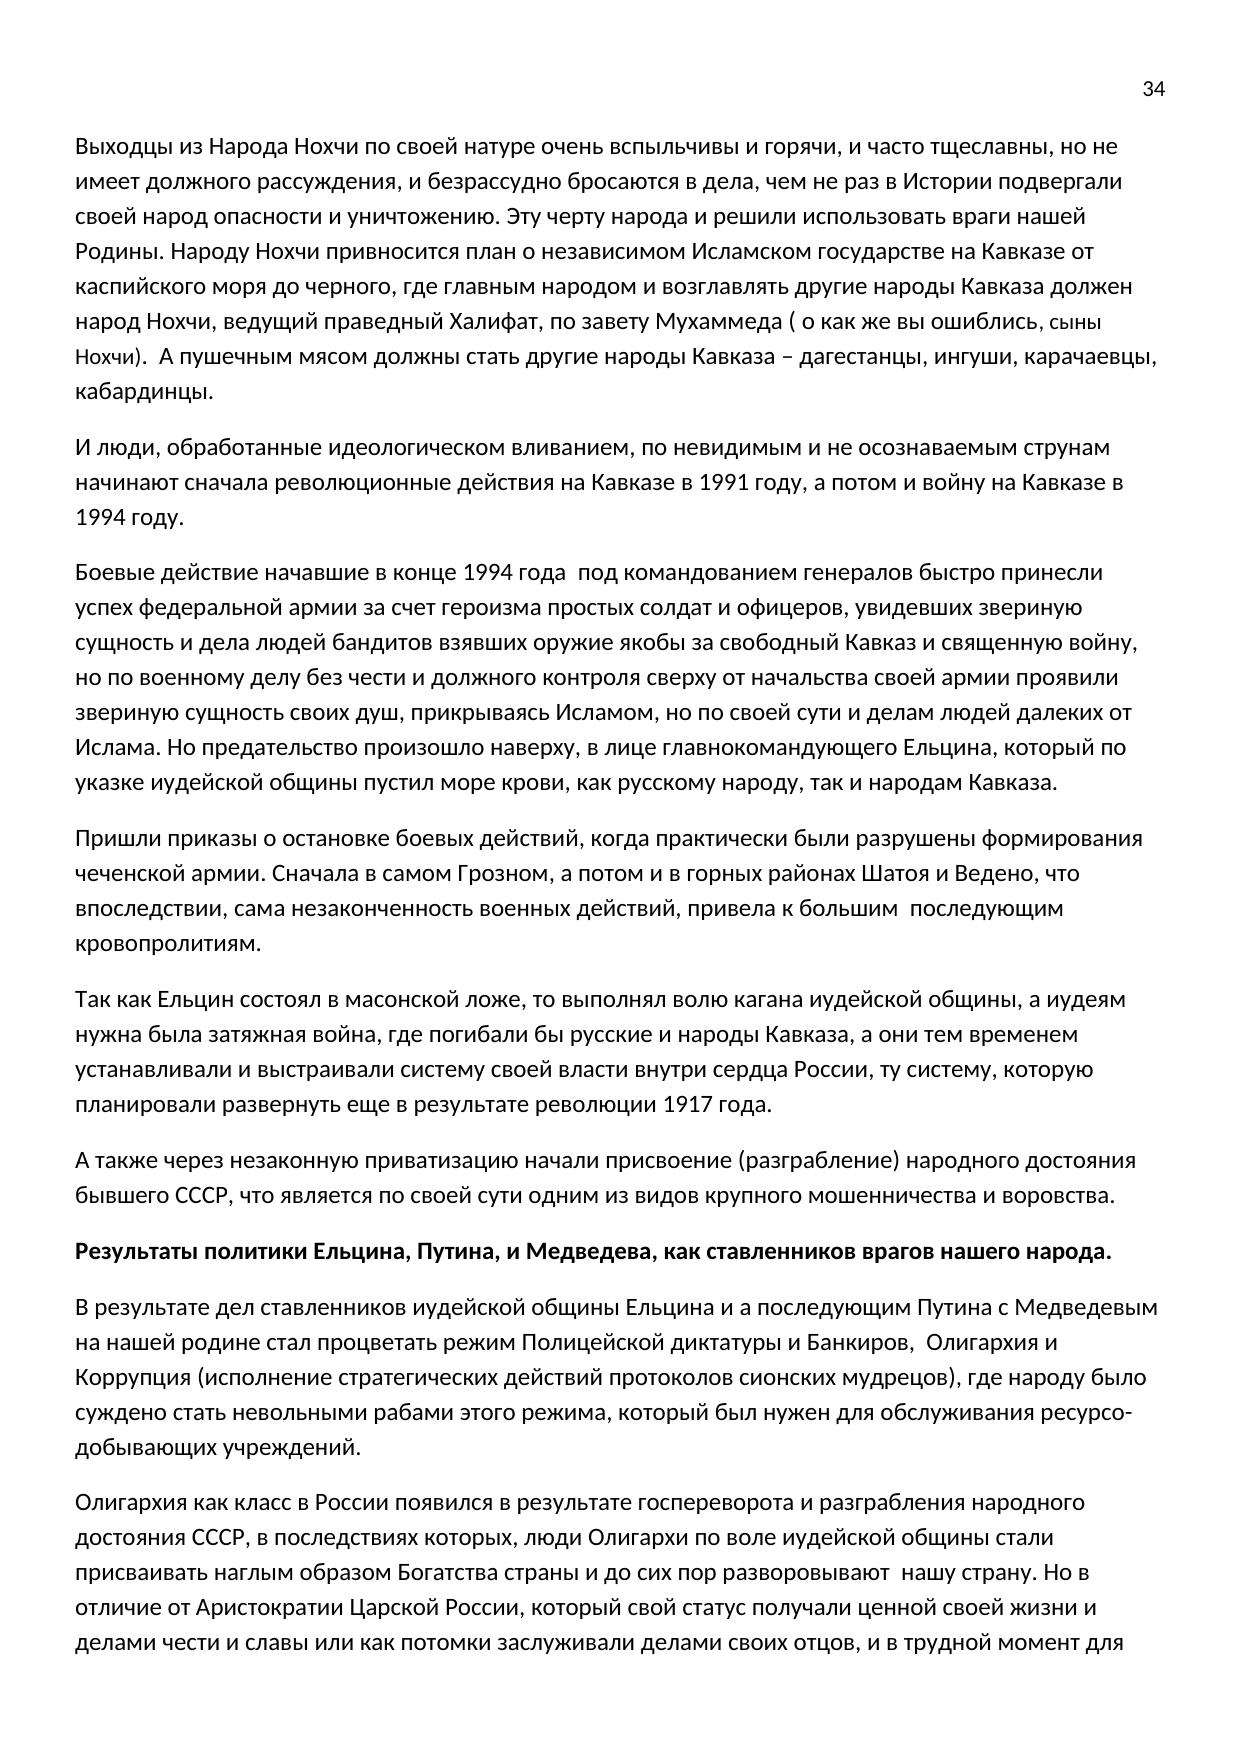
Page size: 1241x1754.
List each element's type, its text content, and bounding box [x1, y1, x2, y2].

text А также через незаконную приватизацию начали присвоение (разграбление) народного достояния бывшего СССР, что является по своей сути одним из видов крупного мошенничества и воровства. [75, 1144, 1165, 1209]
text В результате дел ставленников иудейской общины Ельцина и а последующим Путина с Медведевым на нашей родине стал процветать режим Полицейской диктатуры и Банкиров, Олигархия и Коррупция (исполнение стратегических действий протоколов сионских мудрецов), где народу было суждено стать невольными рабами этого режима, который был нужен для обслуживания ресурсо-добывающих учреждений. [75, 1291, 1165, 1461]
text Пришли приказы о остановке боевых действий, когда практически были разрушены формирования чеченской армии. Сначала в самом Грозном, а потом и в горных районах Шатоя и Ведено, что впоследствии, сама незаконченность военных действий, привела к большим последующим кровопролитиям. [75, 822, 1165, 958]
text Выходцы из Народа Нохчи по своей натуре очень вспыльчивы и горячи, и часто тщеславны, но не имеет должного рассуждения, и безрассудно бросаются в дела, чем не раз в Истории подвергали своей народ опасности и уничтожению. Эту черту народа и решили использовать враги нашей Родины. Народу Нохчи привносится план о независимом Исламском государстве на Кавказе от каспийского моря до черного, где главным народом и возглавлять другие народы Кавказа должен народ Нохчи, ведущий праведный Халифат, по завету Мухаммеда ( о как же вы ошиблись, сыны Нохчи). А пушечным мясом должны стать другие народы Кавказа – дагестанцы, ингуши, карачаевцы, кабардинцы. [75, 130, 1165, 405]
text Боевые действие начавшие в конце 1994 года под командованием генералов быстро принесли успех федеральной армии за счет героизма простых солдат и офицеров, увидевших звериную сущность и дела людей бандитов взявших оружие якобы за свободный Кавказ и священную войну, но по военному делу без чести и должного контроля сверху от начальства своей армии проявили звериную сущность своих душ, прикрываясь Исламом, но по своей сути и делам людей далеких от Ислама. Но предательство произошло наверху, в лице главнокомандующего Ельцина, который по указке иудейской общины пустил море крови, как русскому народу, так и народам Кавказа. [75, 556, 1165, 797]
text Так как Ельцин состоял в масонской ложе, то выполнял волю кагана иудейской общины, а иудеям нужна была затяжная война, где погибали бы русские и народы Кавказа, а они тем временем устанавливали и выстраивали систему своей власти внутри сердца России, ту систему, которую планировали развернуть еще в результате революции 1917 года. [75, 983, 1165, 1119]
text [75, 1486, 1165, 1657]
text Результаты политики Ельцина, Путина, и Медведева, как ставленников врагов нашего народа. [75, 1235, 1165, 1265]
text И люди, обработанные идеологическом вливанием, по невидимым и не осознаваемым струнам начинают сначала революционные действия на Кавказе в 1991 году, а потом и войну на Кавказе в 1994 году. [75, 431, 1165, 531]
